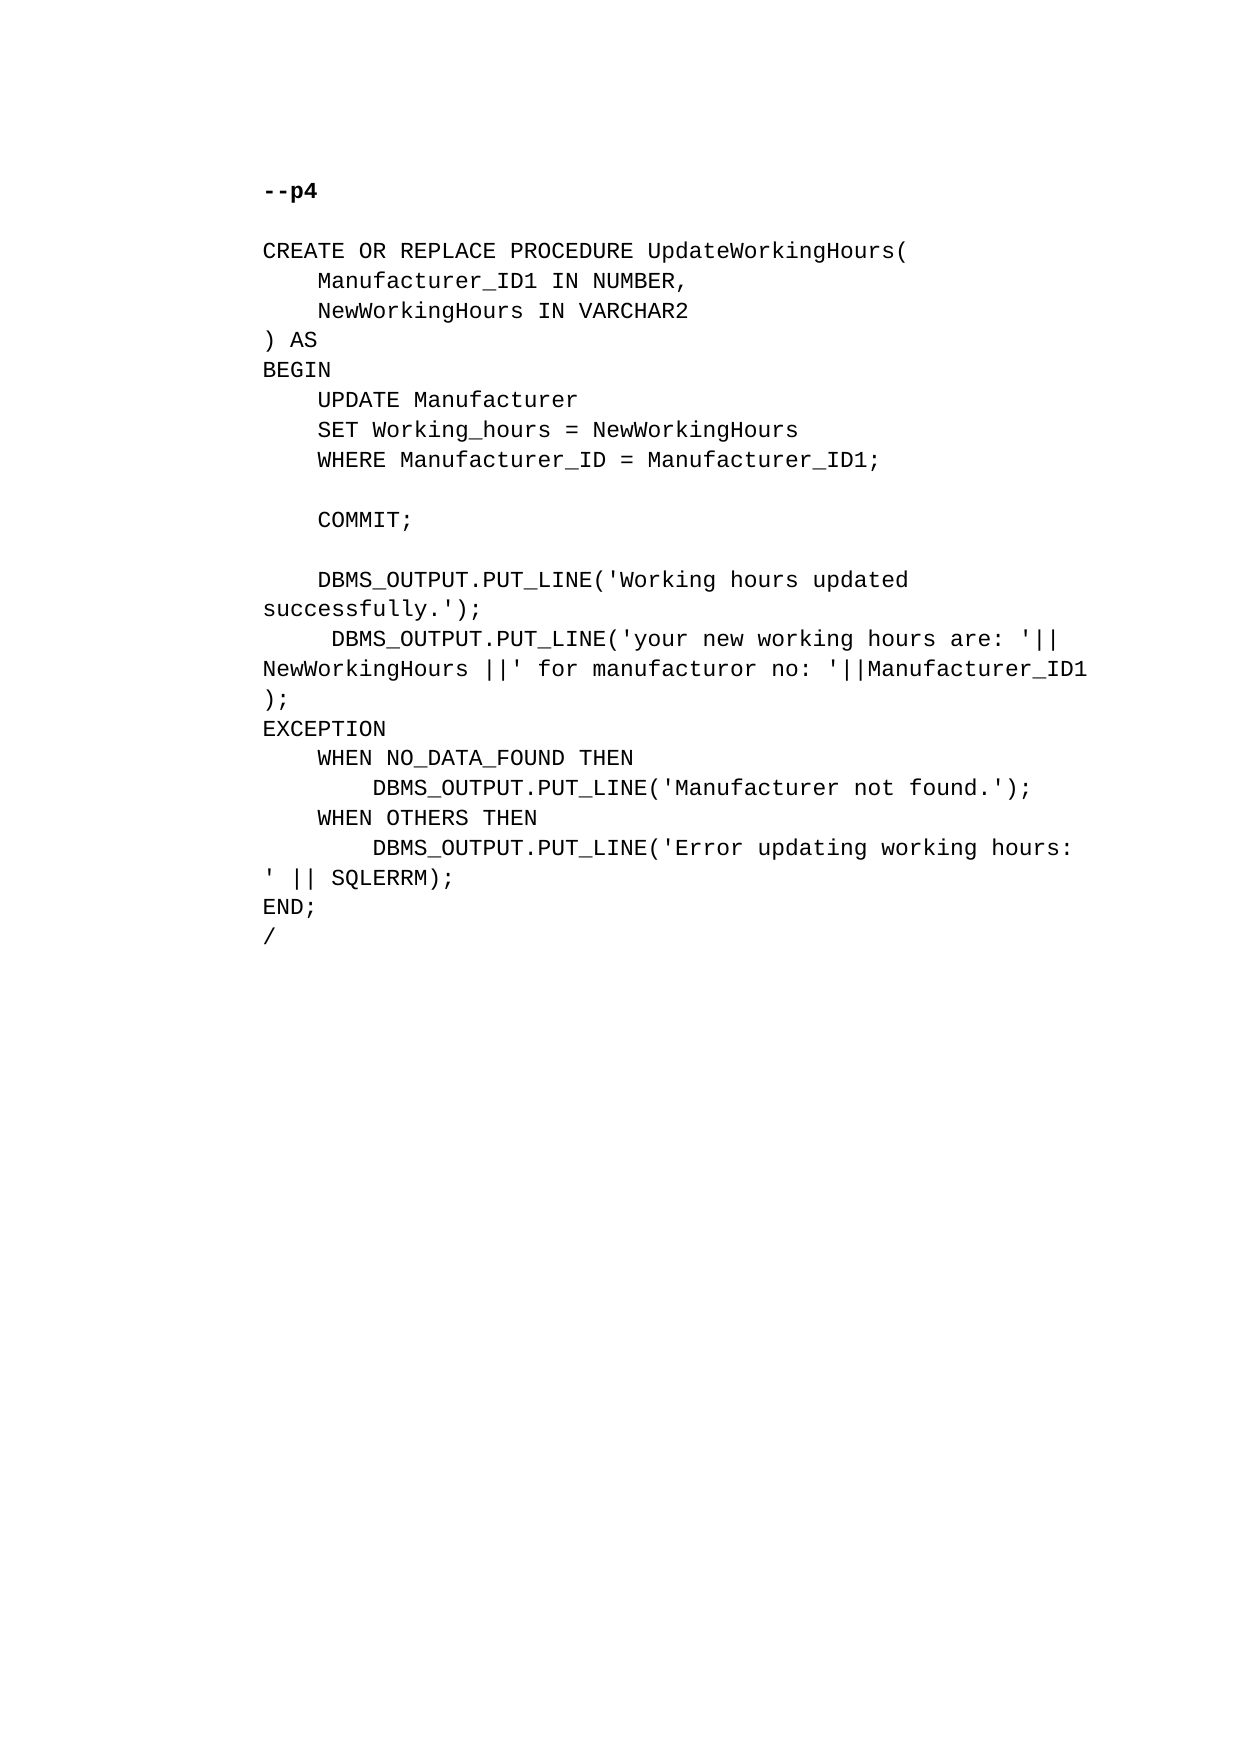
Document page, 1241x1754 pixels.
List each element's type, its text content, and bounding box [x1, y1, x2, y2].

text WHERE Manufacturer_ID = Manufacturer_ID1; [262, 448, 1090, 474]
text SET Working_hours = NewWorkingHours [262, 418, 1090, 444]
text DBMS_OUTPUT.PUT_LINE('Working hours updated successfully.'); [262, 568, 1090, 624]
text WHEN NO_DATA_FOUND THEN [262, 747, 1090, 773]
text Manufacturer_ID1 IN NUMBER, [262, 269, 1090, 295]
text END; [262, 896, 1090, 922]
text ) AS [262, 329, 1090, 355]
text NewWorkingHours IN VARCHAR2 [262, 299, 1090, 325]
text EXCEPTION [262, 717, 1090, 743]
text COMMIT; [262, 508, 1090, 534]
text DBMS_OUTPUT.PUT_LINE('Error updating working hours: ' || SQLERRM); [262, 836, 1090, 892]
text WHEN OTHERS THEN [262, 806, 1090, 832]
text CREATE OR REPLACE PROCEDURE UpdateWorkingHours( [262, 239, 1090, 265]
text UPDATE Manufacturer [262, 388, 1090, 414]
text --p4 [262, 180, 1090, 206]
text DBMS_OUTPUT.PUT_LINE('Manufacturer not found.'); [262, 776, 1090, 802]
text DBMS_OUTPUT.PUT_LINE('your new working hours are: '|| NewWorkingHours ||' for manufacturor no: '||Manufacturer_ID1 ); [262, 627, 1090, 713]
text / [262, 925, 1090, 951]
text BEGIN [262, 358, 1090, 384]
